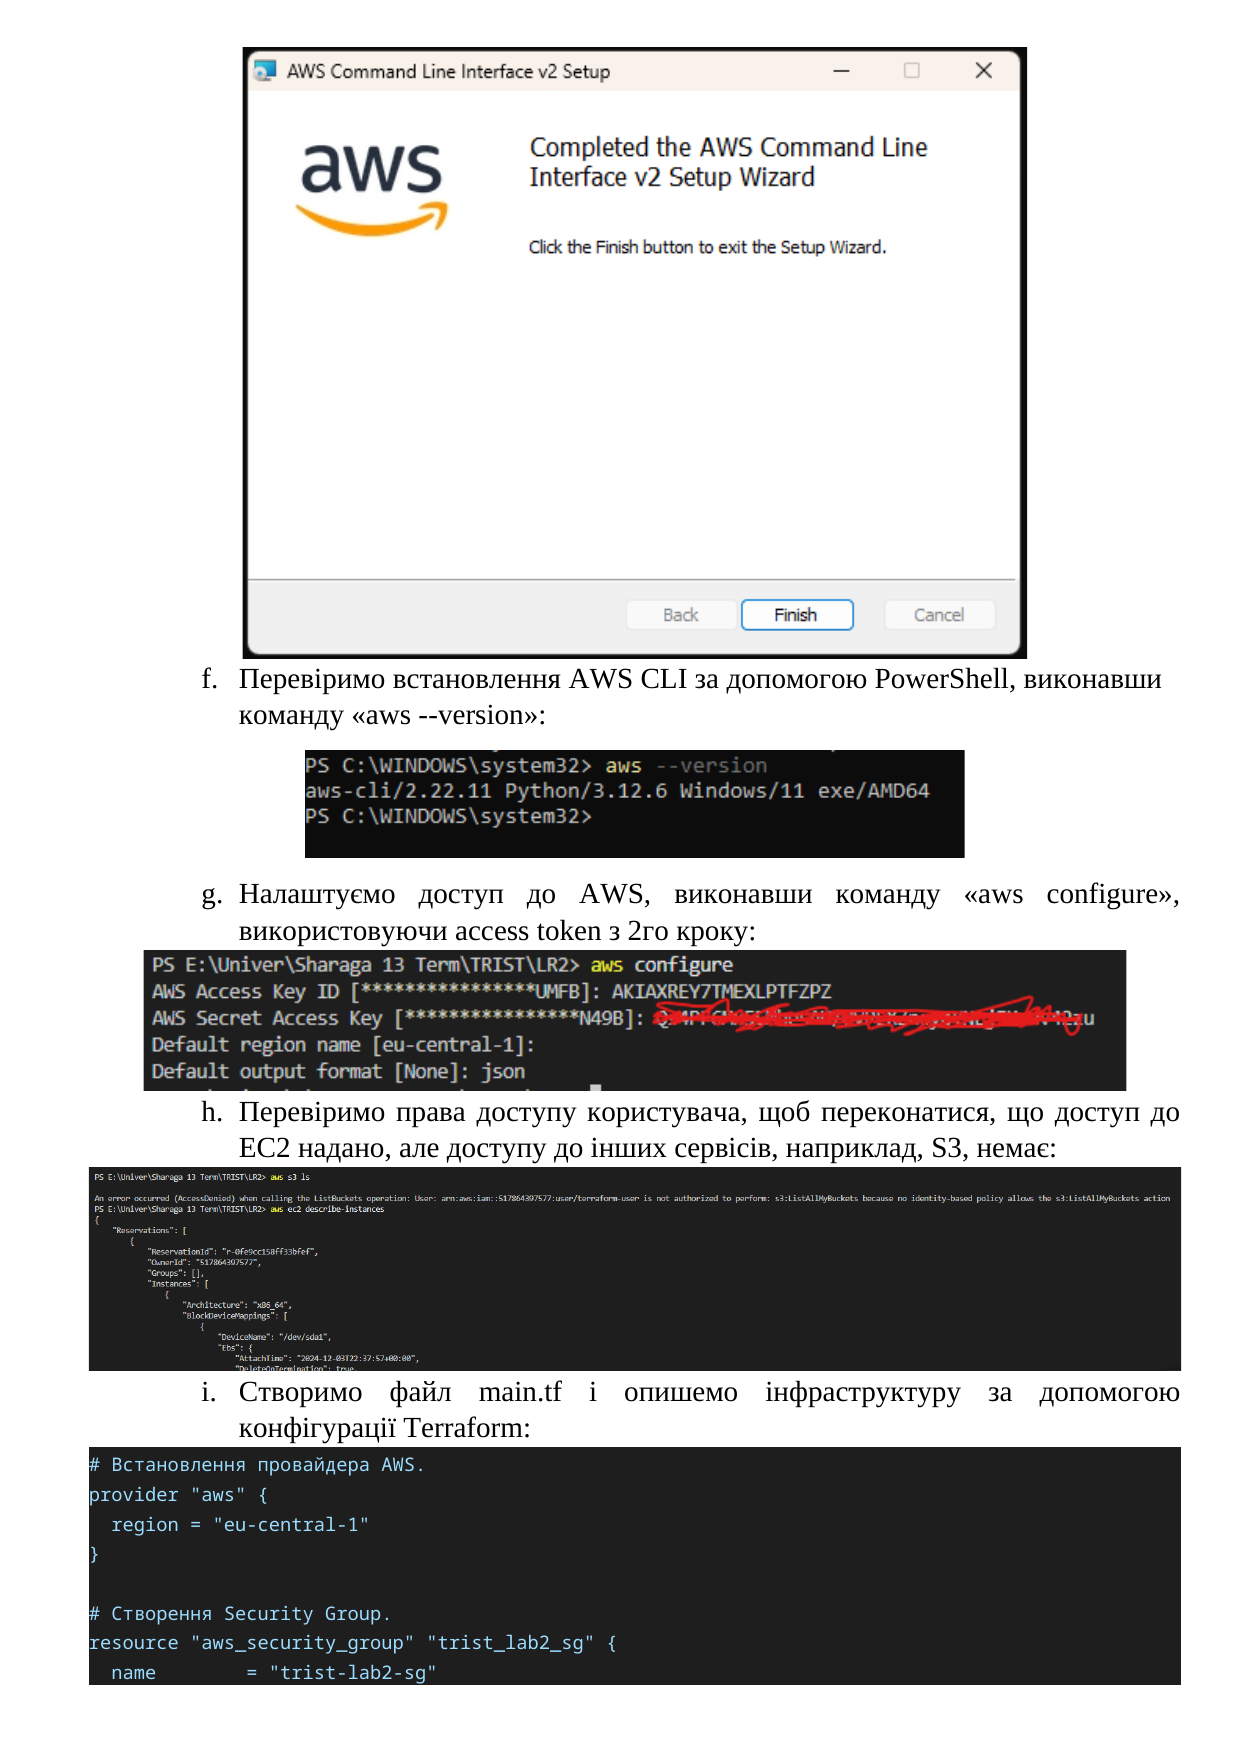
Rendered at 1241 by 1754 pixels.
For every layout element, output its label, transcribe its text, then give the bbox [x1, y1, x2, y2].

text name = "trist-lab2-sg" [89, 1655, 1181, 1685]
list Створимо файл main.tf і опишемо інфраструктуру за допомогою конфігурації Terraform: [201, 1374, 1181, 1444]
text provider "aws" { [89, 1477, 1181, 1507]
list Перевіримо права доступу користувача, щоб переконатися, що доступ до EC2 надано, але доступу до інших сервісів, наприклад, S3, немає: [201, 1094, 1181, 1164]
picture [88, 1167, 1182, 1371]
text # Встановлення провайдера AWS. [89, 1447, 1181, 1477]
picture [143, 950, 1127, 1091]
picture [305, 750, 965, 858]
picture [242, 47, 1028, 659]
list Налаштуємо доступ до AWS, виконавши команду «aws configure», використовуючи access token з 2го кроку: [201, 877, 1181, 947]
text resource "aws_security_group" "trist_lab2_sg" { [89, 1626, 1181, 1655]
text } [89, 1536, 1181, 1566]
text # Створення Security Group. [89, 1596, 1181, 1626]
list Перевіримо встановлення AWS CLI за допомогою PowerShell, виконавши команду «aws --version»: [201, 661, 1181, 731]
text region = "eu-central-1" [89, 1507, 1181, 1536]
